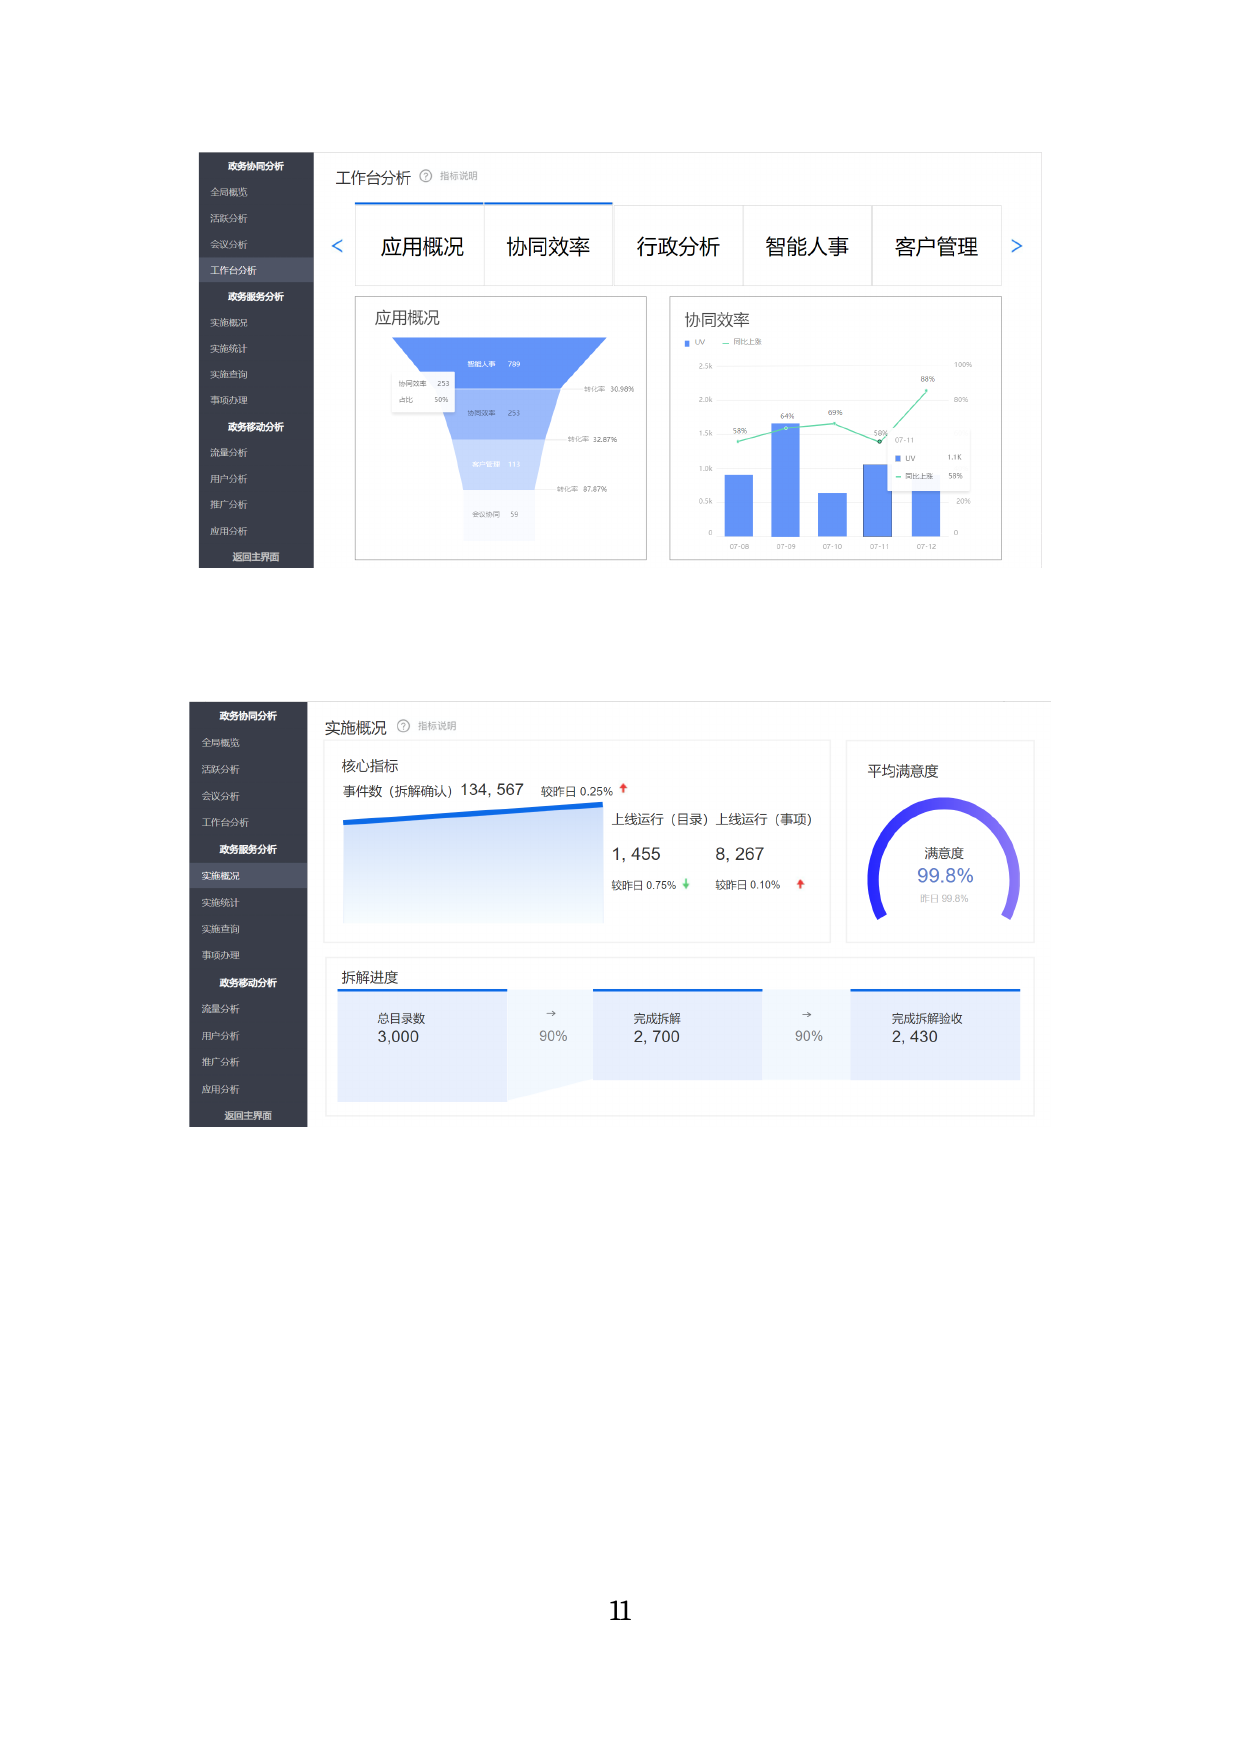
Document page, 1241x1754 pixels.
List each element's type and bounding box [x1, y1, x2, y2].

picture [189, 701, 1051, 1127]
picture [198, 152, 1042, 568]
